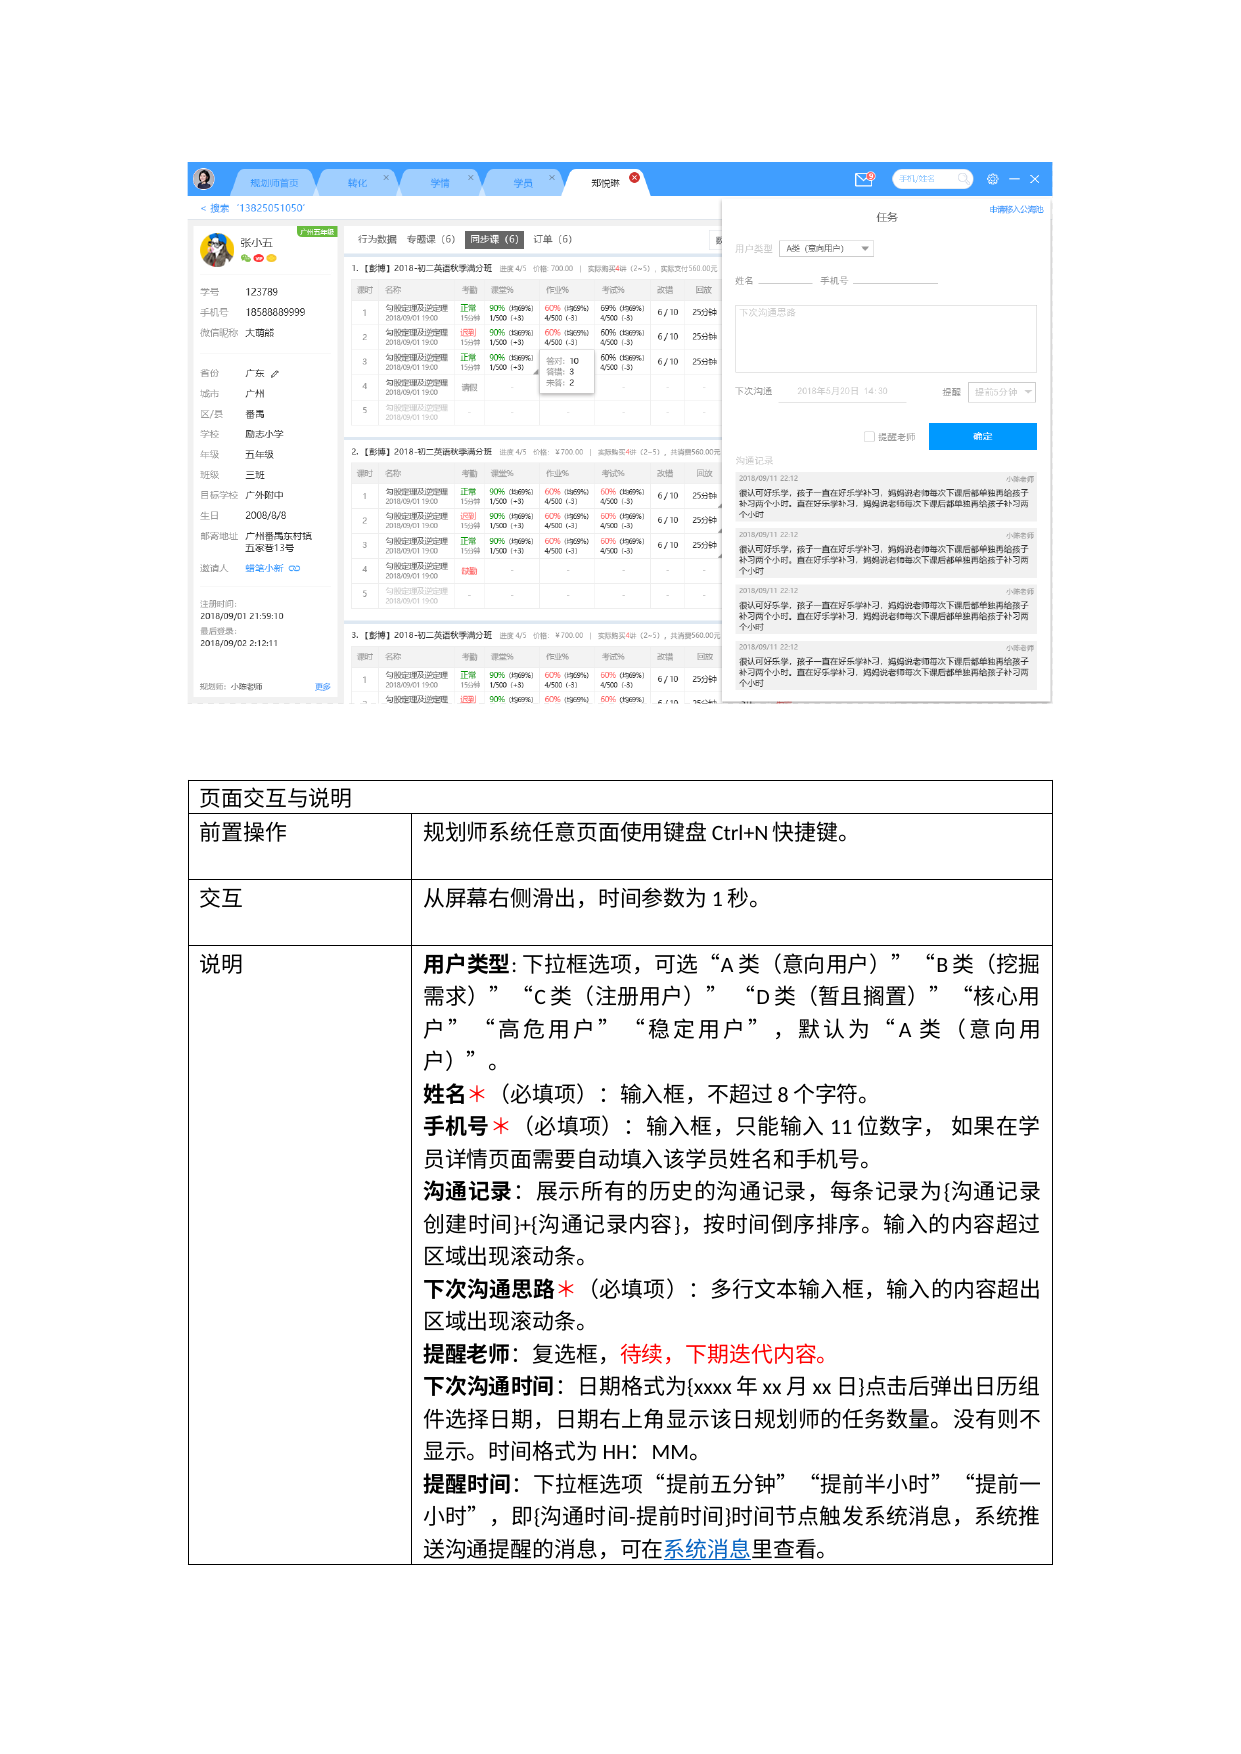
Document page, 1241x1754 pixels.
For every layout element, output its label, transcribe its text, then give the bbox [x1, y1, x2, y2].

picture [187, 162, 1053, 704]
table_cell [412, 946, 1052, 1564]
table_cell 规划师系统任意页面使用键盘Ctrl+N快捷键。 [412, 814, 1052, 879]
table_cell 从屏幕右侧滑出，时间参数为1秒。 [412, 880, 1052, 945]
table_cell 前置操作 [189, 814, 411, 879]
table_cell 交互 [189, 880, 411, 945]
table_cell 说明 [189, 946, 411, 1564]
table_header 页面交互与说明 [189, 781, 1052, 813]
